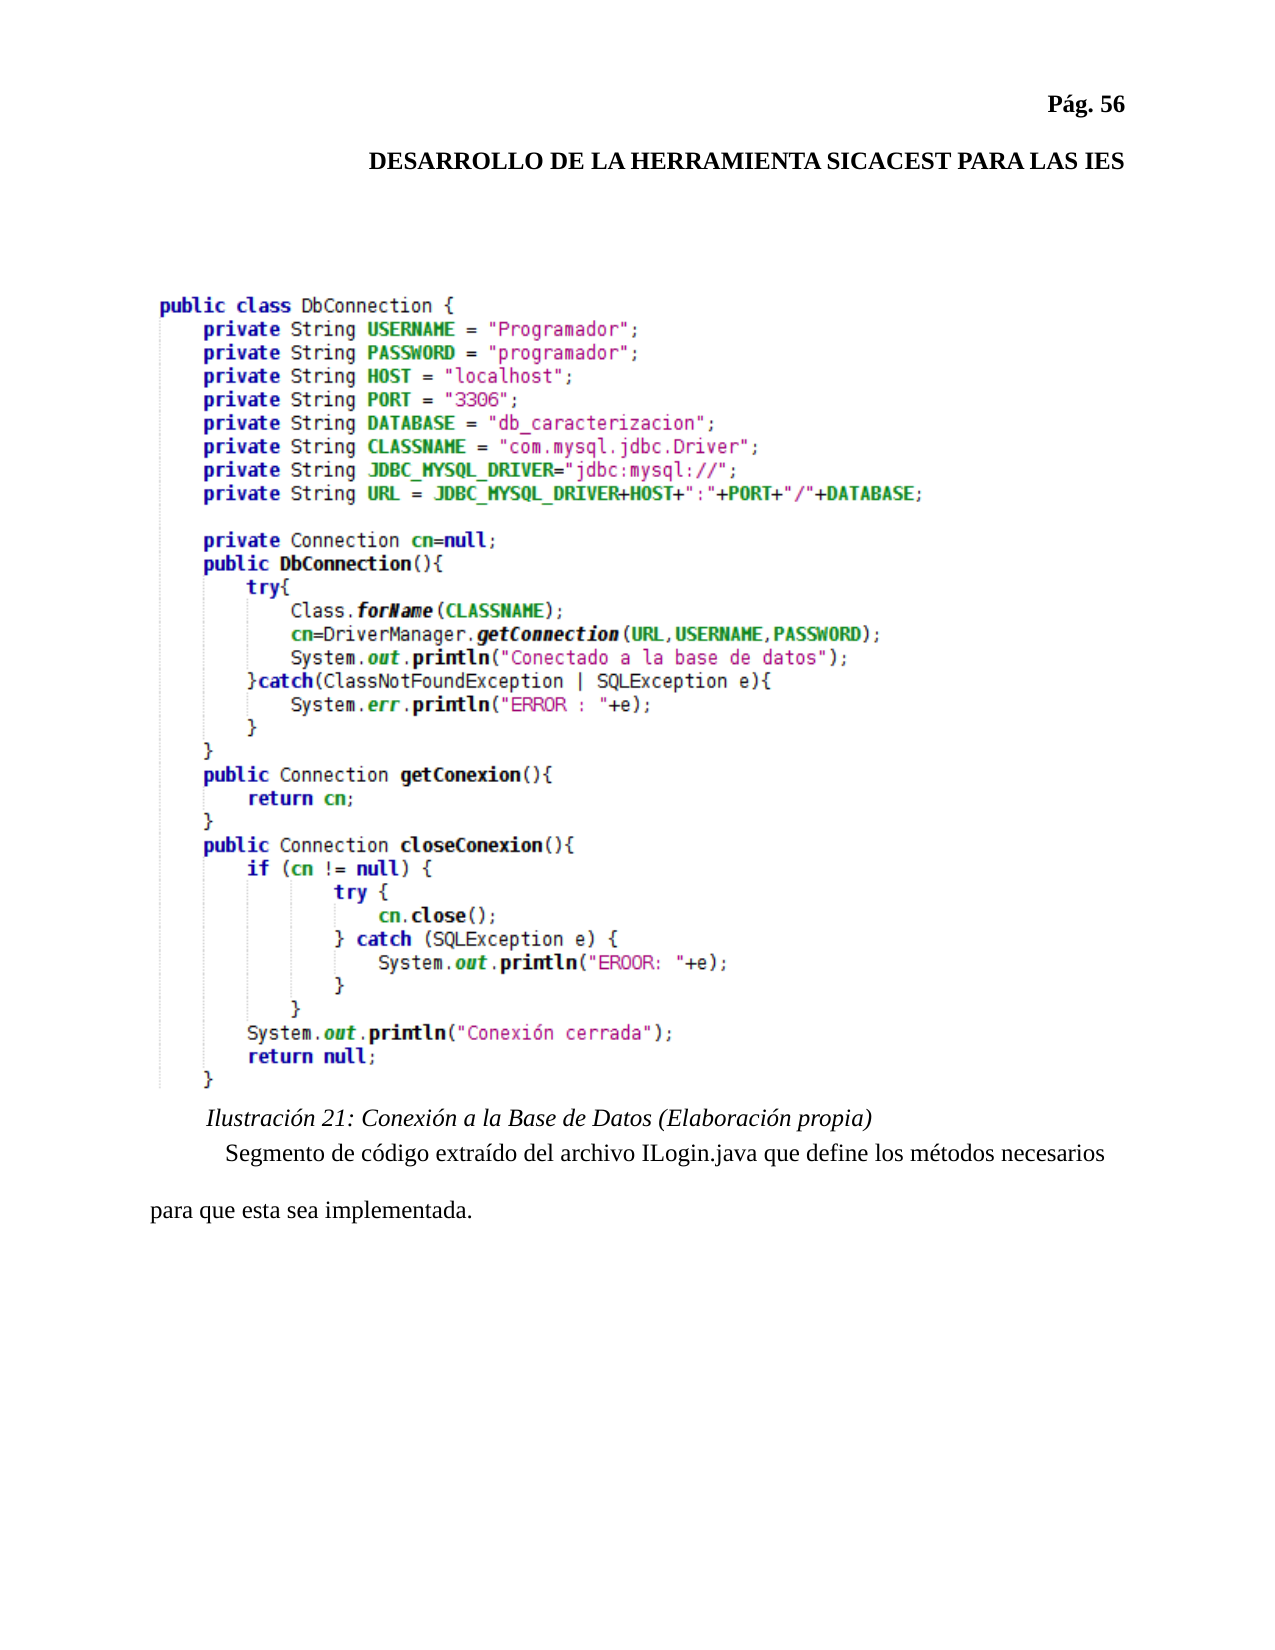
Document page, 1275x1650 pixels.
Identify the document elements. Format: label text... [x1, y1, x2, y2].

text Segmento de código extraído del archivo ILogin.java que define los métodos necesarios para que esta sea implementada. [150, 1138, 1125, 1224]
picture [150, 294, 928, 1090]
